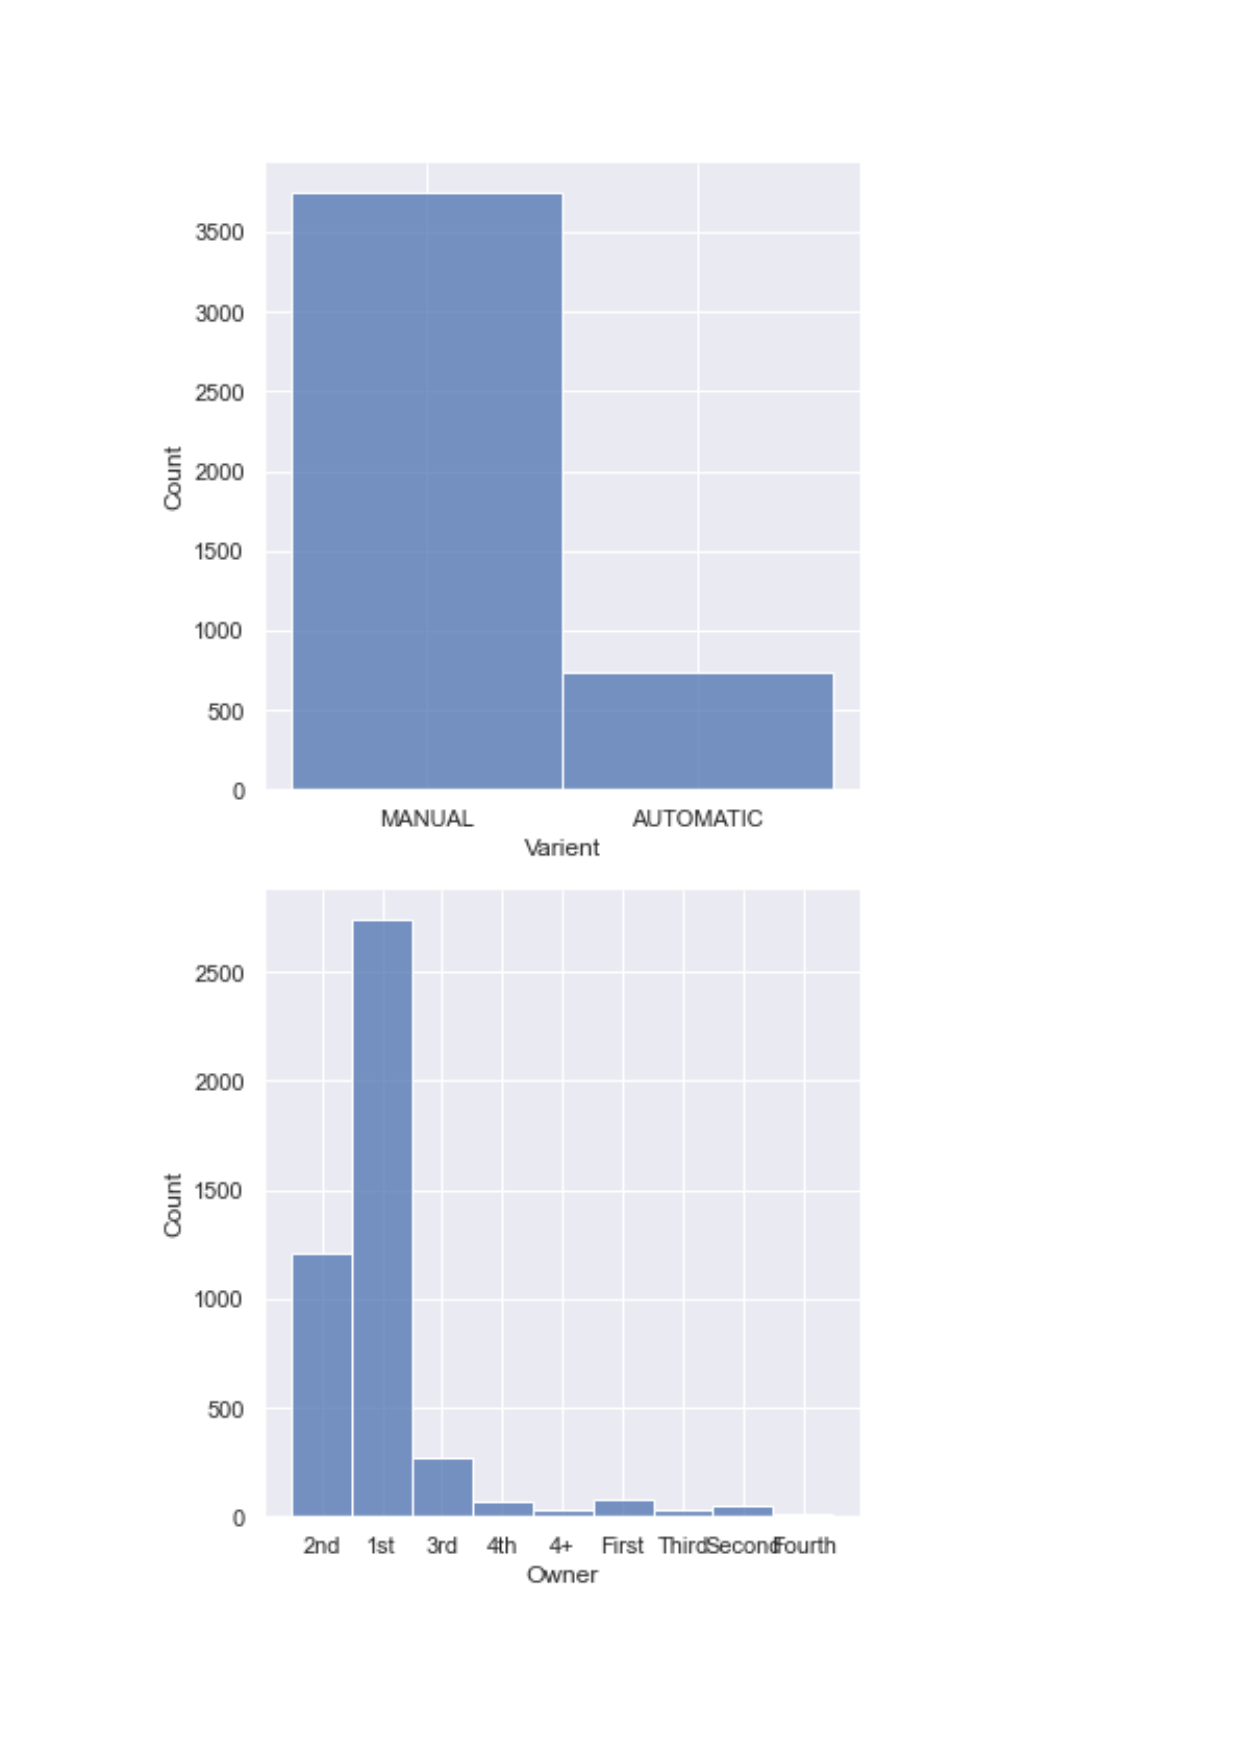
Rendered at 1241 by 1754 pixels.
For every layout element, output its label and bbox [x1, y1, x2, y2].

picture [150, 877, 875, 1602]
picture [150, 150, 875, 875]
